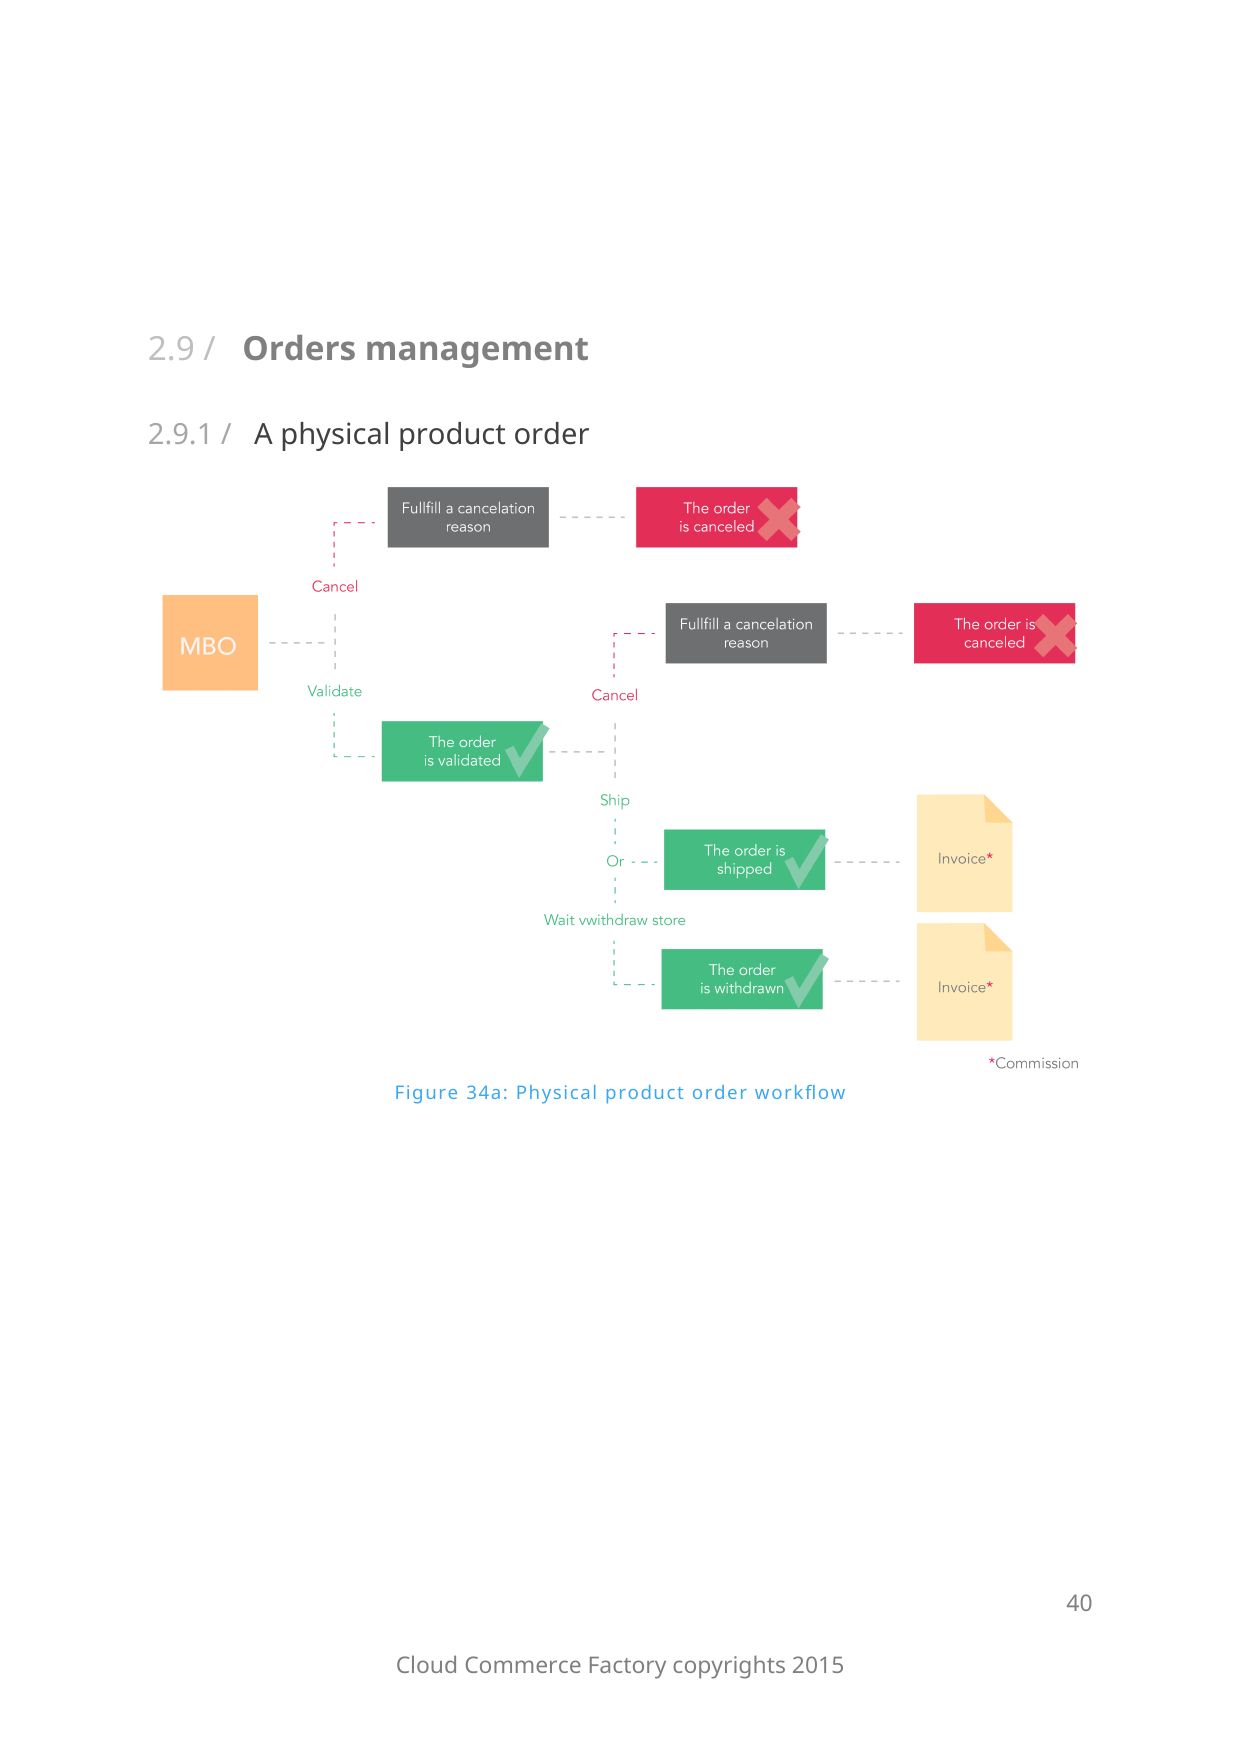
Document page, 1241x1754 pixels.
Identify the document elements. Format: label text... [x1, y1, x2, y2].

subtitle Orders management [148, 325, 1093, 370]
picture [147, 453, 1091, 1080]
subtitle Figure 34a: Physical product order workflow [148, 1079, 1093, 1105]
subtitle A physical product order [148, 414, 1093, 453]
